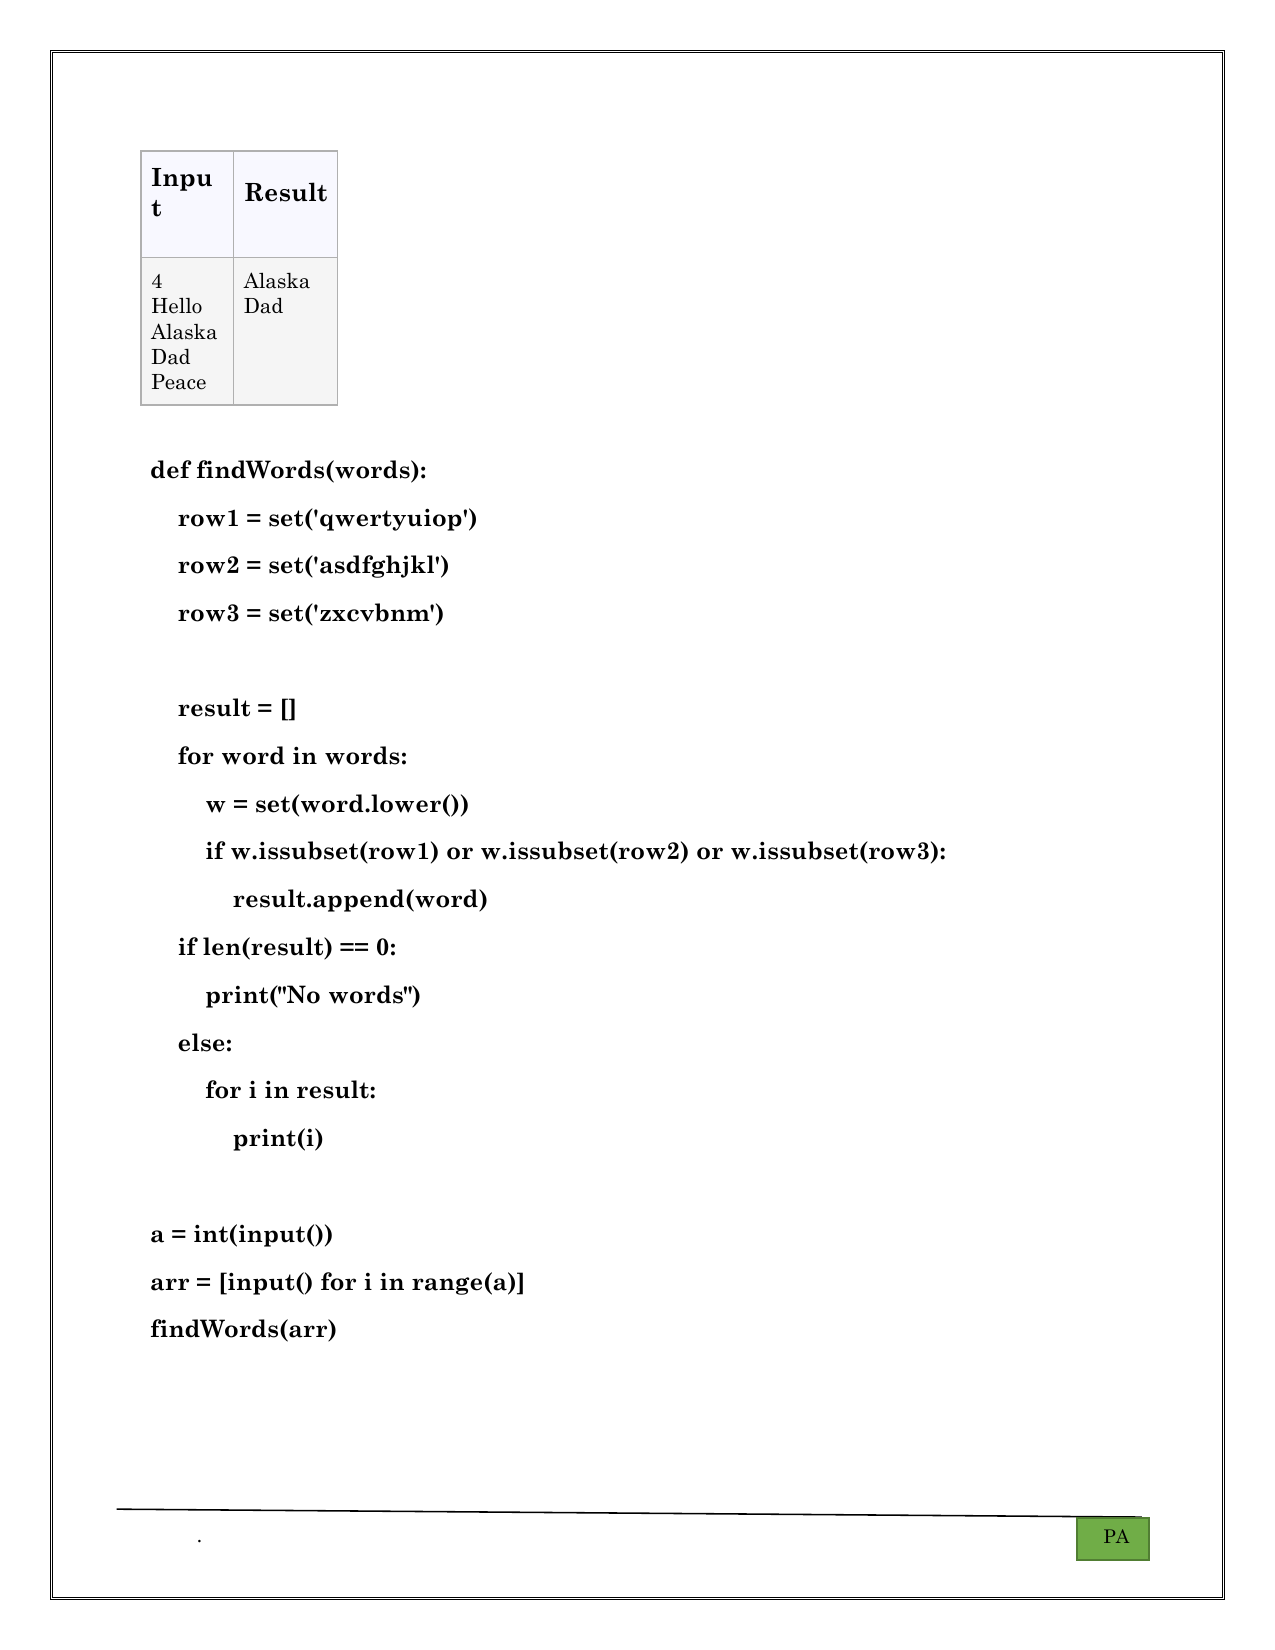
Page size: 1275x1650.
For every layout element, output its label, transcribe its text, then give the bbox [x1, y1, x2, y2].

text findWords(arr) [150, 1314, 1125, 1343]
text for i in result: [150, 1075, 1125, 1104]
text if w.issubset(row1) or w.issubset(row2) or w.issubset(row3): [150, 836, 1125, 865]
text print("No words") [150, 979, 1125, 1008]
text for word in words: [150, 741, 1125, 769]
text result.append(word) [150, 884, 1125, 913]
text a = int(input()) [150, 1219, 1125, 1247]
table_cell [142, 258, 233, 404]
text row2 = set('asdfghjkl') [150, 550, 1125, 579]
text else: [150, 1027, 1125, 1056]
text def findWords(words): [150, 454, 1125, 483]
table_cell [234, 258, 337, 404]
text row3 = set('zxcvbnm') [150, 598, 1125, 627]
text row1 = set('qwertyuiop') [150, 502, 1125, 531]
text w = set(word.lower()) [150, 788, 1125, 817]
text if len(result) == 0: [150, 932, 1125, 961]
text print(i) [150, 1123, 1125, 1152]
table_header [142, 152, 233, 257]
text arr = [input() for i in range(a)] [150, 1266, 1125, 1295]
text result = [] [150, 693, 1125, 722]
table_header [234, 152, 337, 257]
